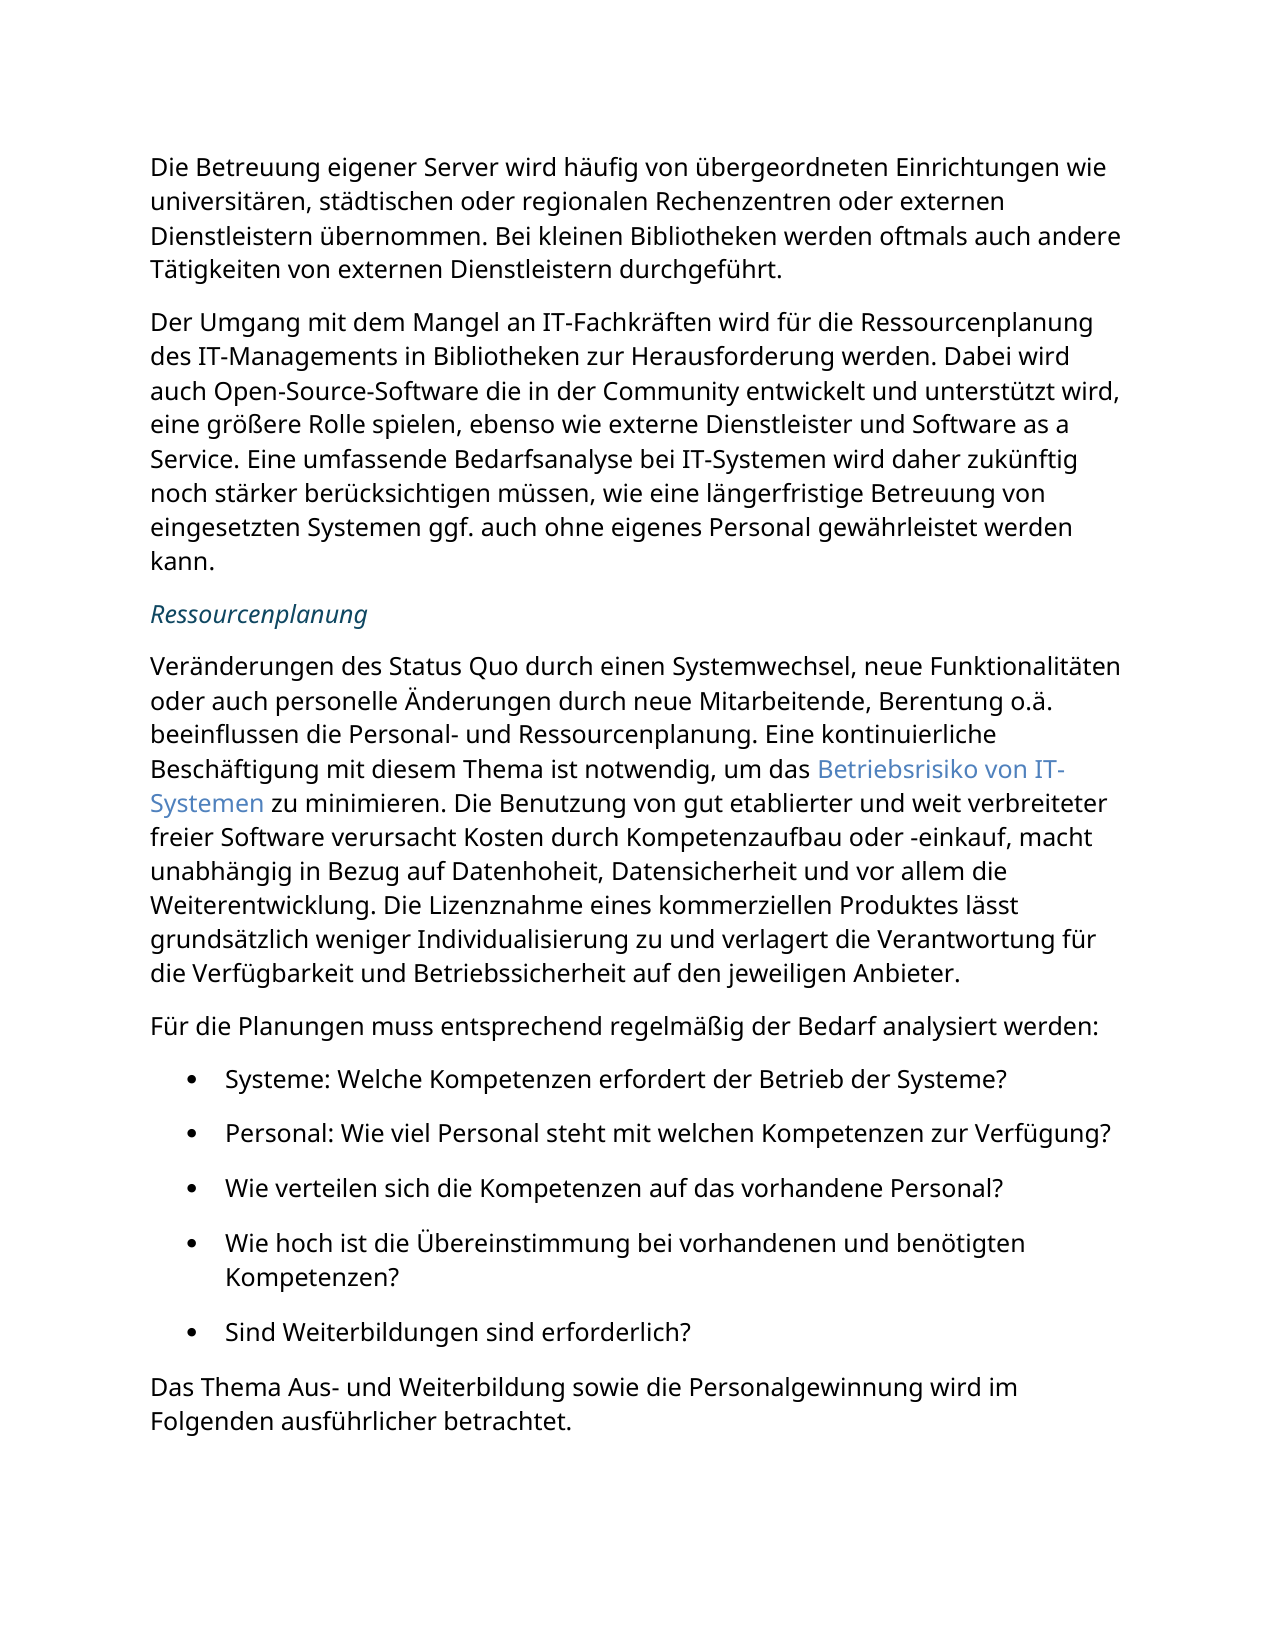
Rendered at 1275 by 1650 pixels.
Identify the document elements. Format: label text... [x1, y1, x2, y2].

text Der Umgang mit dem Mangel an IT-Fachkräften wird für die Ressourcenplanung des IT-Managements in Bibliotheken zur Herausforderung werden. Dabei wird auch Open-Source-Software die in der Community entwickelt und unterstützt wird, eine größere Rolle spielen, ebenso wie externe Dienstleister und Software as a Service. Eine umfassende Bedarfsanalyse bei IT-Systemen wird daher zukünftig noch stärker berücksichtigen müssen, wie eine längerfristige Betreuung von eingesetzten Systemen ggf. auch ohne eigenes Personal gewährleistet werden kann. [150, 305, 1125, 577]
subtitle Ressourcenplanung [150, 596, 1125, 630]
list Systeme: Welche Kompetenzen erfordert der Betrieb der Systeme? [187, 1061, 1125, 1095]
list Personal: Wie viel Personal steht mit welchen Kompetenzen zur Verfügung? [187, 1116, 1125, 1150]
text Das Thema Aus- und Weiterbildung sowie die Personalgewinnung wird im Folgenden ausführlicher betrachtet. [150, 1370, 1125, 1438]
text Die Betreuung eigener Server wird häufig von übergeordneten Einrichtungen wie universitären, städtischen oder regionalen Rechenzentren oder externen Dienstleistern übernommen. Bei kleinen Bibliotheken werden oftmals auch andere Tätigkeiten von externen Dienstleistern durchgeführt. [150, 150, 1125, 286]
list Wie verteilen sich die Kompetenzen auf das vorhandene Personal? [187, 1171, 1125, 1205]
list Sind Weiterbildungen sind erforderlich? [187, 1315, 1125, 1349]
text Veränderungen des Status Quo durch einen Systemwechsel, neue Funktionalitäten oder auch personelle Änderungen durch neue Mitarbeitende, Berentung o.ä. beeinflussen die Personal- und Ressourcenplanung. Eine kontinuierliche Beschäftigung mit diesem Thema ist notwendig, um das Betriebsrisiko von IT-Systemen zu minimieren. Die Benutzung von gut etablierter und weit verbreiteter freier Software verursacht Kosten durch Kompetenzaufbau oder -einkauf, macht unabhängig in Bezug auf Datenhoheit, Datensicherheit und vor allem die Weiterentwicklung. Die Lizenznahme eines kommerziellen Produktes lässt grundsätzlich weniger Individualisierung zu und verlagert die Verantwortung für die Verfügbarkeit und Betriebssicherheit auf den jeweiligen Anbieter. [150, 649, 1125, 990]
list Wie hoch ist die Übereinstimmung bei vorhandenen und benötigten Kompetenzen? [187, 1226, 1125, 1294]
text Für die Planungen muss entsprechend regelmäßig der Bedarf analysiert werden: [150, 1008, 1125, 1042]
